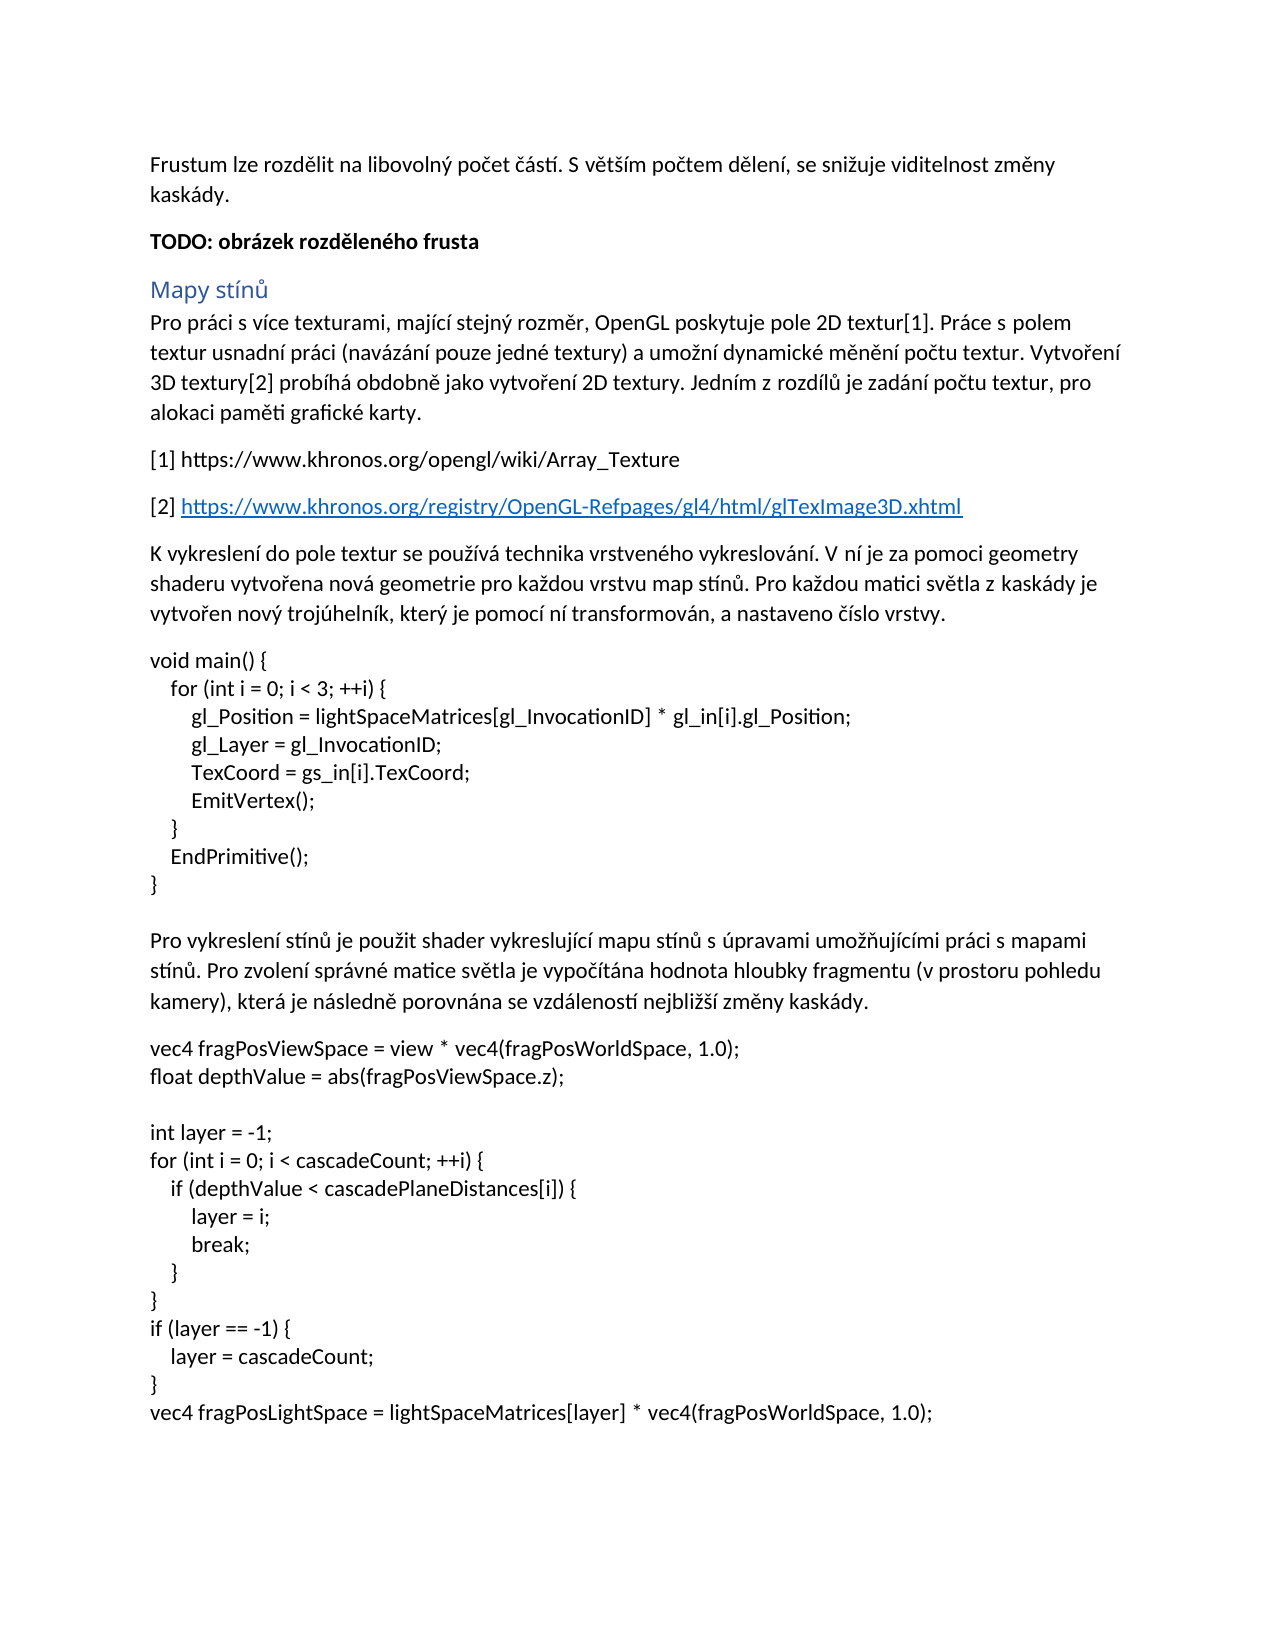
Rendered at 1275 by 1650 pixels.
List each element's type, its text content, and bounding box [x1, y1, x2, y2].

text layer = cascadeCount; [150, 1342, 1125, 1370]
text void main() { [150, 646, 1125, 674]
text if (layer == -1) { [150, 1314, 1125, 1342]
text } [150, 1370, 1125, 1398]
text vec4 fragPosLightSpace = lightSpaceMatrices[layer] * vec4(fragPosWorldSpace, 1.0); [150, 1398, 1125, 1426]
text float depthValue = abs(fragPosViewSpace.z); [150, 1062, 1125, 1090]
text for (int i = 0; i < cascadeCount; ++i) { [150, 1146, 1125, 1174]
text TexCoord = gs_in[i].TexCoord; [150, 758, 1125, 786]
text if (depthValue < cascadePlaneDistances[i]) { [150, 1174, 1125, 1202]
text } [150, 1258, 1125, 1286]
subtitle Mapy stínů [150, 274, 1125, 305]
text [150, 150, 1125, 208]
text break; [150, 1230, 1125, 1258]
text } [150, 1286, 1125, 1314]
text [1] https://www.khronos.org/opengl/wiki/Array_Texture [150, 445, 1125, 473]
text } [150, 870, 1125, 898]
text EndPrimitive(); [150, 842, 1125, 870]
text layer = i; [150, 1202, 1125, 1230]
text vec4 fragPosViewSpace = view * vec4(fragPosWorldSpace, 1.0); [150, 1034, 1125, 1062]
text [2] https://www.khronos.org/registry/OpenGL-Refpages/gl4/html/glTexImage3D.xhtml [150, 492, 1125, 520]
text Pro práci s více texturami, mající stejný rozměr, OpenGL poskytuje pole 2D textur[1]. Práce s polem textur usnadní práci (navázání pouze jedné textury) a umožní dynamické měnění počtu textur. Vytvoření 3D textury[2] probíhá obdobně jako vytvoření 2D textury. Jedním z rozdílů je zadání počtu textur, pro alokaci paměti grafické karty. [150, 308, 1125, 426]
text K vykreslení do pole textur se používá technika vrstveného vykreslování. V ní je za pomoci geometry shaderu vytvořena nová geometrie pro každou vrstvu map stínů. Pro každou matici světla z kaskády je vytvořen nový trojúhelník, který je pomocí ní transformován, a nastaveno číslo vrstvy. [150, 539, 1125, 627]
text } [150, 814, 1125, 842]
text gl_Position = lightSpaceMatrices[gl_InvocationID] * gl_in[i].gl_Position; [150, 702, 1125, 730]
text EmitVertex(); [150, 786, 1125, 814]
text Pro vykreslení stínů je použit shader vykreslující mapu stínů s úpravami umožňujícími práci s mapami stínů. Pro zvolení správné matice světla je vypočítána hodnota hloubky fragmentu (v prostoru pohledu kamery), která je následně porovnána se vzdáleností nejbližší změny kaskády. [150, 926, 1125, 1015]
text for (int i = 0; i < 3; ++i) { [150, 674, 1125, 702]
text TODO: obrázek rozděleného frusta [150, 227, 1125, 255]
text gl_Layer = gl_InvocationID; [150, 730, 1125, 758]
text int layer = -1; [150, 1118, 1125, 1146]
